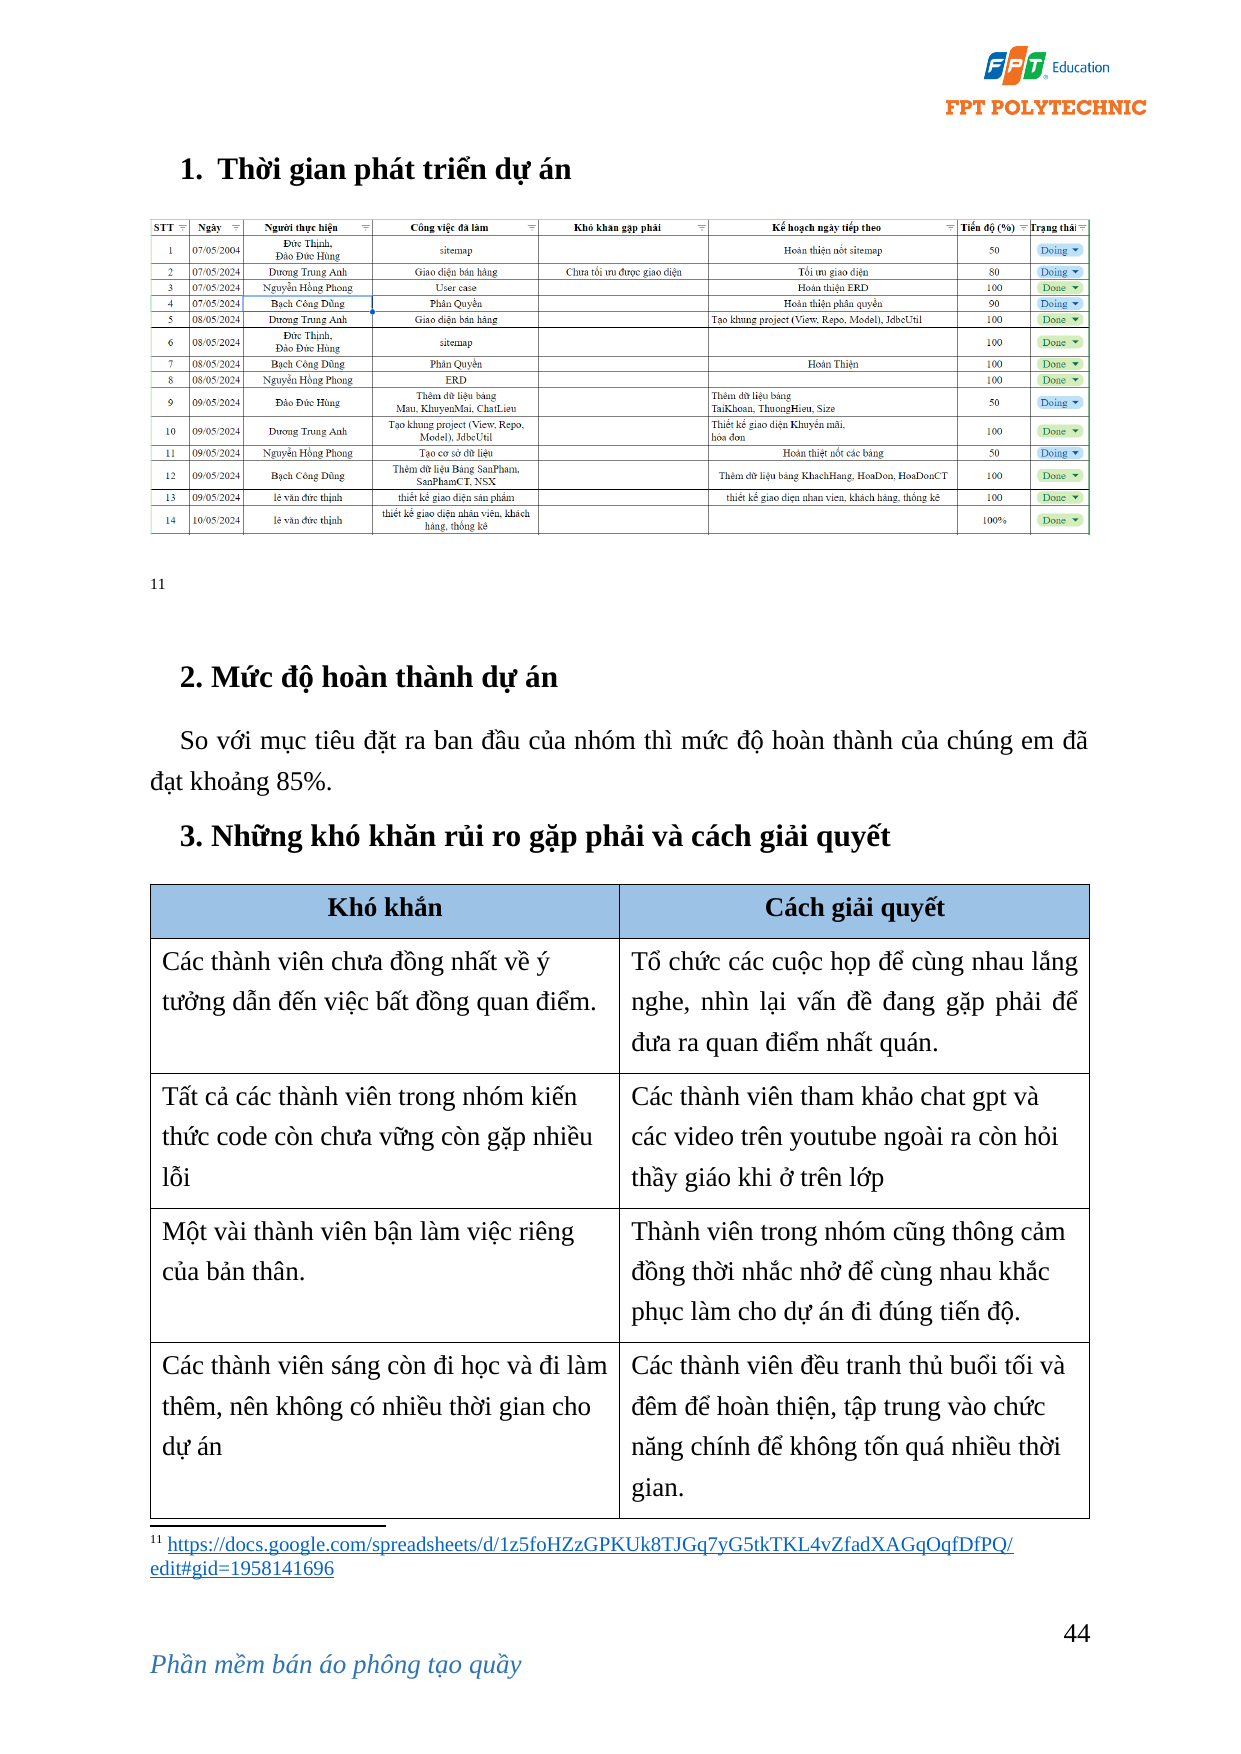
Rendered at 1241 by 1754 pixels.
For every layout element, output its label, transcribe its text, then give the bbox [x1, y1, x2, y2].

subtitle 3. Những khó khăn rủi ro gặp phải và cách giải quyết [179, 817, 1090, 853]
table_cell Các thành viên đều tranh thủ buổi tối và đêm để hoàn thiện, tập trung vào chức năng chính để không tốn quá nhiều thời gian. [620, 1343, 1089, 1517]
table_cell Thành viên trong nhóm cũng thông cảm đồng thời nhắc nhở để cùng nhau khắc phục làm cho dự án đi đúng tiến độ. [620, 1209, 1089, 1342]
table_header Khó khắn [151, 885, 619, 938]
table_cell Các thành viên tham khảo chat gpt và các video trên youtube ngoài ra còn hỏi thầy giáo khi ở trên lớp [620, 1074, 1089, 1207]
table_cell Tất cả các thành viên trong nhóm kiến thức code còn chưa vững còn gặp nhiều lỗi [151, 1074, 619, 1207]
subtitle Thời gian phát triển dự án [179, 150, 1090, 186]
table_cell Các thành viên chưa đồng nhất về ý tưởng dẫn đến việc bất đồng quan điểm. [151, 939, 619, 1073]
table_cell Một vài thành viên bận làm việc riêng của bản thân. [151, 1209, 619, 1342]
subtitle 2. Mức độ hoàn thành dự án [179, 658, 1090, 694]
table_header Cách giải quyết [620, 885, 1089, 938]
text So với mục tiêu đặt ra ban đầu của nhóm thì mức độ hoàn thành của chúng em đã đạt khoảng 85%. [150, 724, 1090, 796]
table_cell Tổ chức các cuộc họp để cùng nhau lắng nghe, nhìn lại vấn đề đang gặp phải để đưa ra quan điểm nhất quán. [620, 939, 1089, 1073]
picture [946, 46, 1147, 115]
table_cell Các thành viên sáng còn đi học và đi làm thêm, nên không có nhiều thời gian cho dự án [151, 1343, 619, 1517]
picture [150, 219, 1091, 535]
